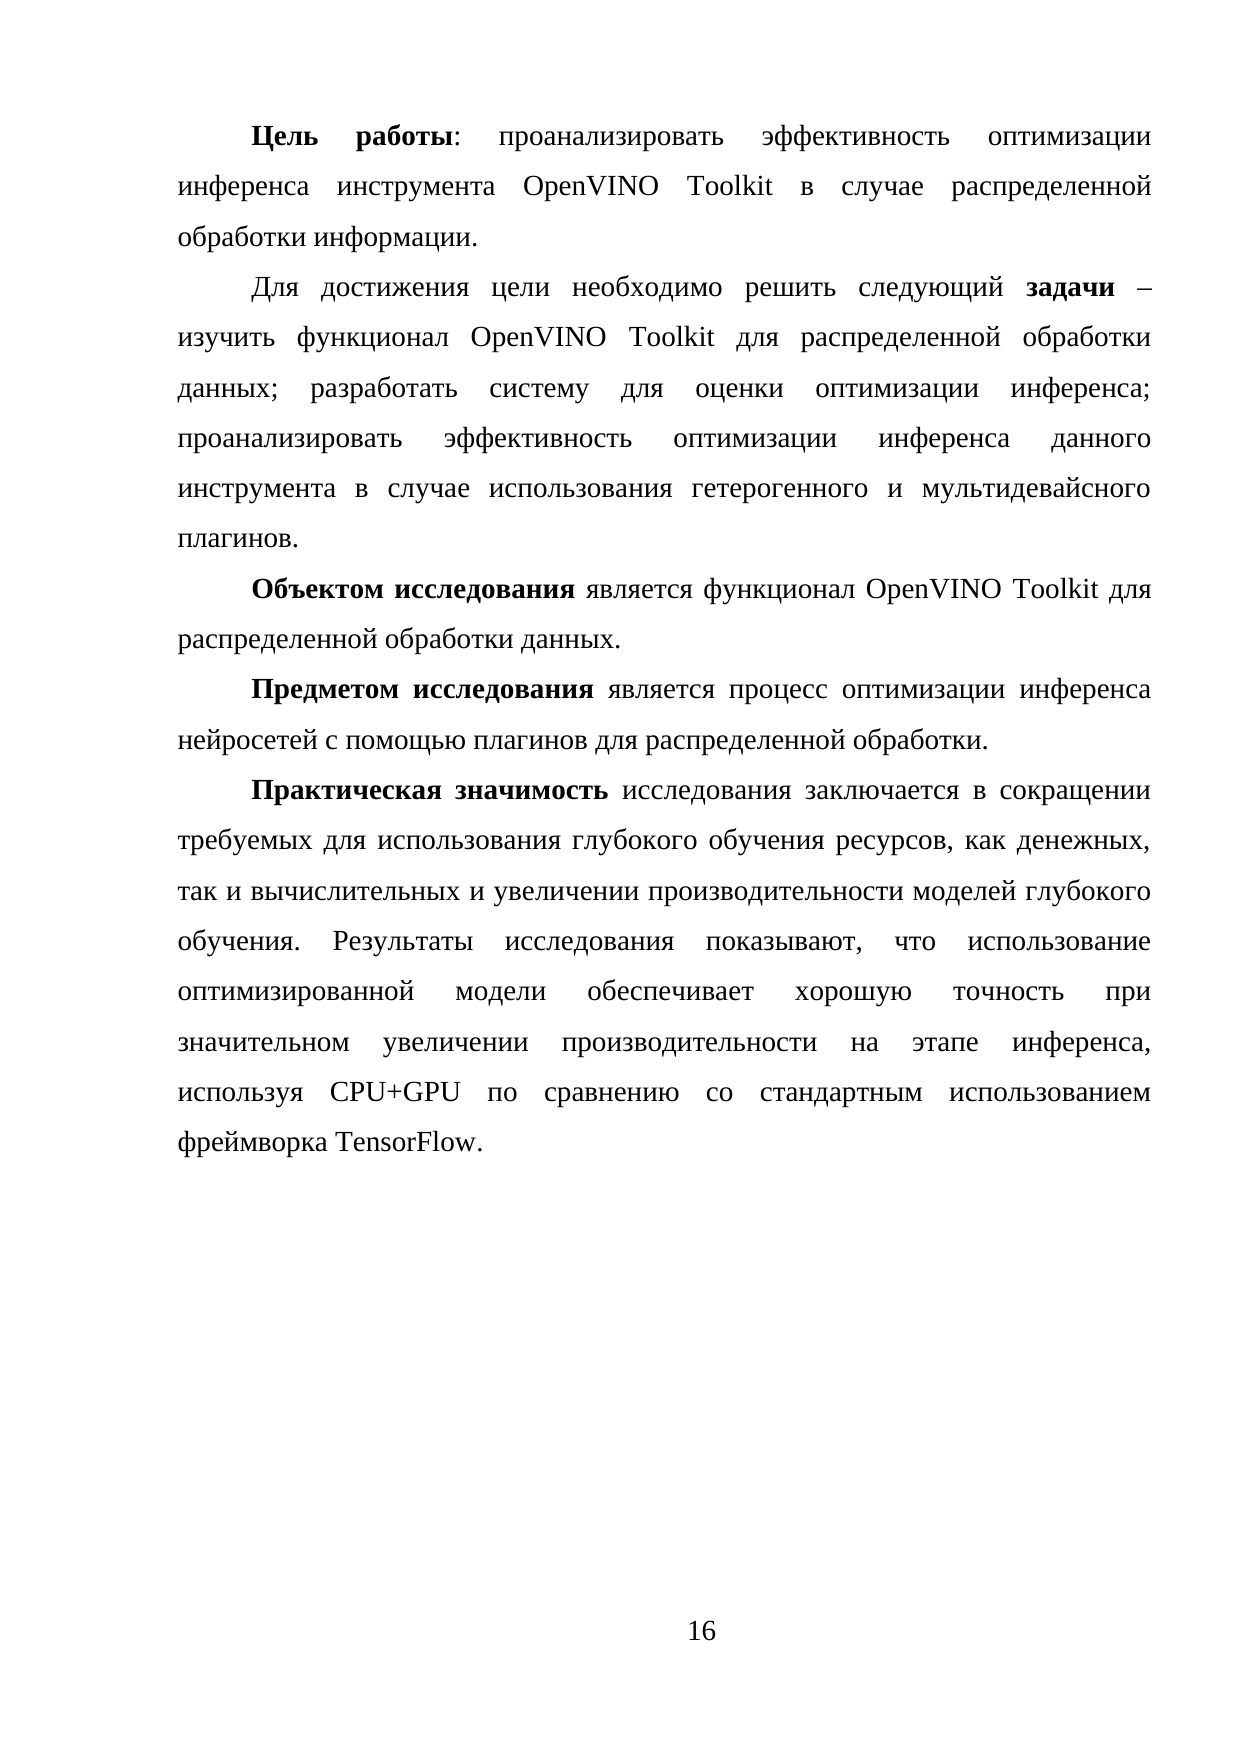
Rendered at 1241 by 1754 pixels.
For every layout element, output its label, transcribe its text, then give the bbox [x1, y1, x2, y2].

text Предметом исследования является процесс оптимизации инференса нейросетей с помощью плагинов для распределенной обработки. [177, 672, 1152, 755]
text Практическая значимость исследования заключается в сокращении требуемых для использования глубокого обучения ресурсов, как денежных, так и вычислительных и увеличении производительности моделей глубокого обучения. Результаты исследования показывают, что использование оптимизированной модели обеспечивает хорошую точность при значительном увеличении производительности на этапе инференса, используя CPU+GPU по сравнению со стандартным использованием фреймворка TensorFlow. [177, 772, 1152, 1158]
text Объектом исследования является функционал OpenVINO Toolkit для распределенной обработки данных. [177, 571, 1152, 655]
text Для достижения цели необходимо решить следующий задачи – изучить функционал OpenVINO Toolkit для распределенной обработки данных; разработать систему для оценки оптимизации инференса; проанализировать эффективность оптимизации инференса данного инструмента в случае использования гетерогенного и мультидевайсного плагинов. [177, 269, 1152, 554]
text Цель работы: проанализировать эффективность оптимизации инференса инструмента OpenVINO Toolkit в случае распределенной обработки информации. [177, 118, 1152, 252]
